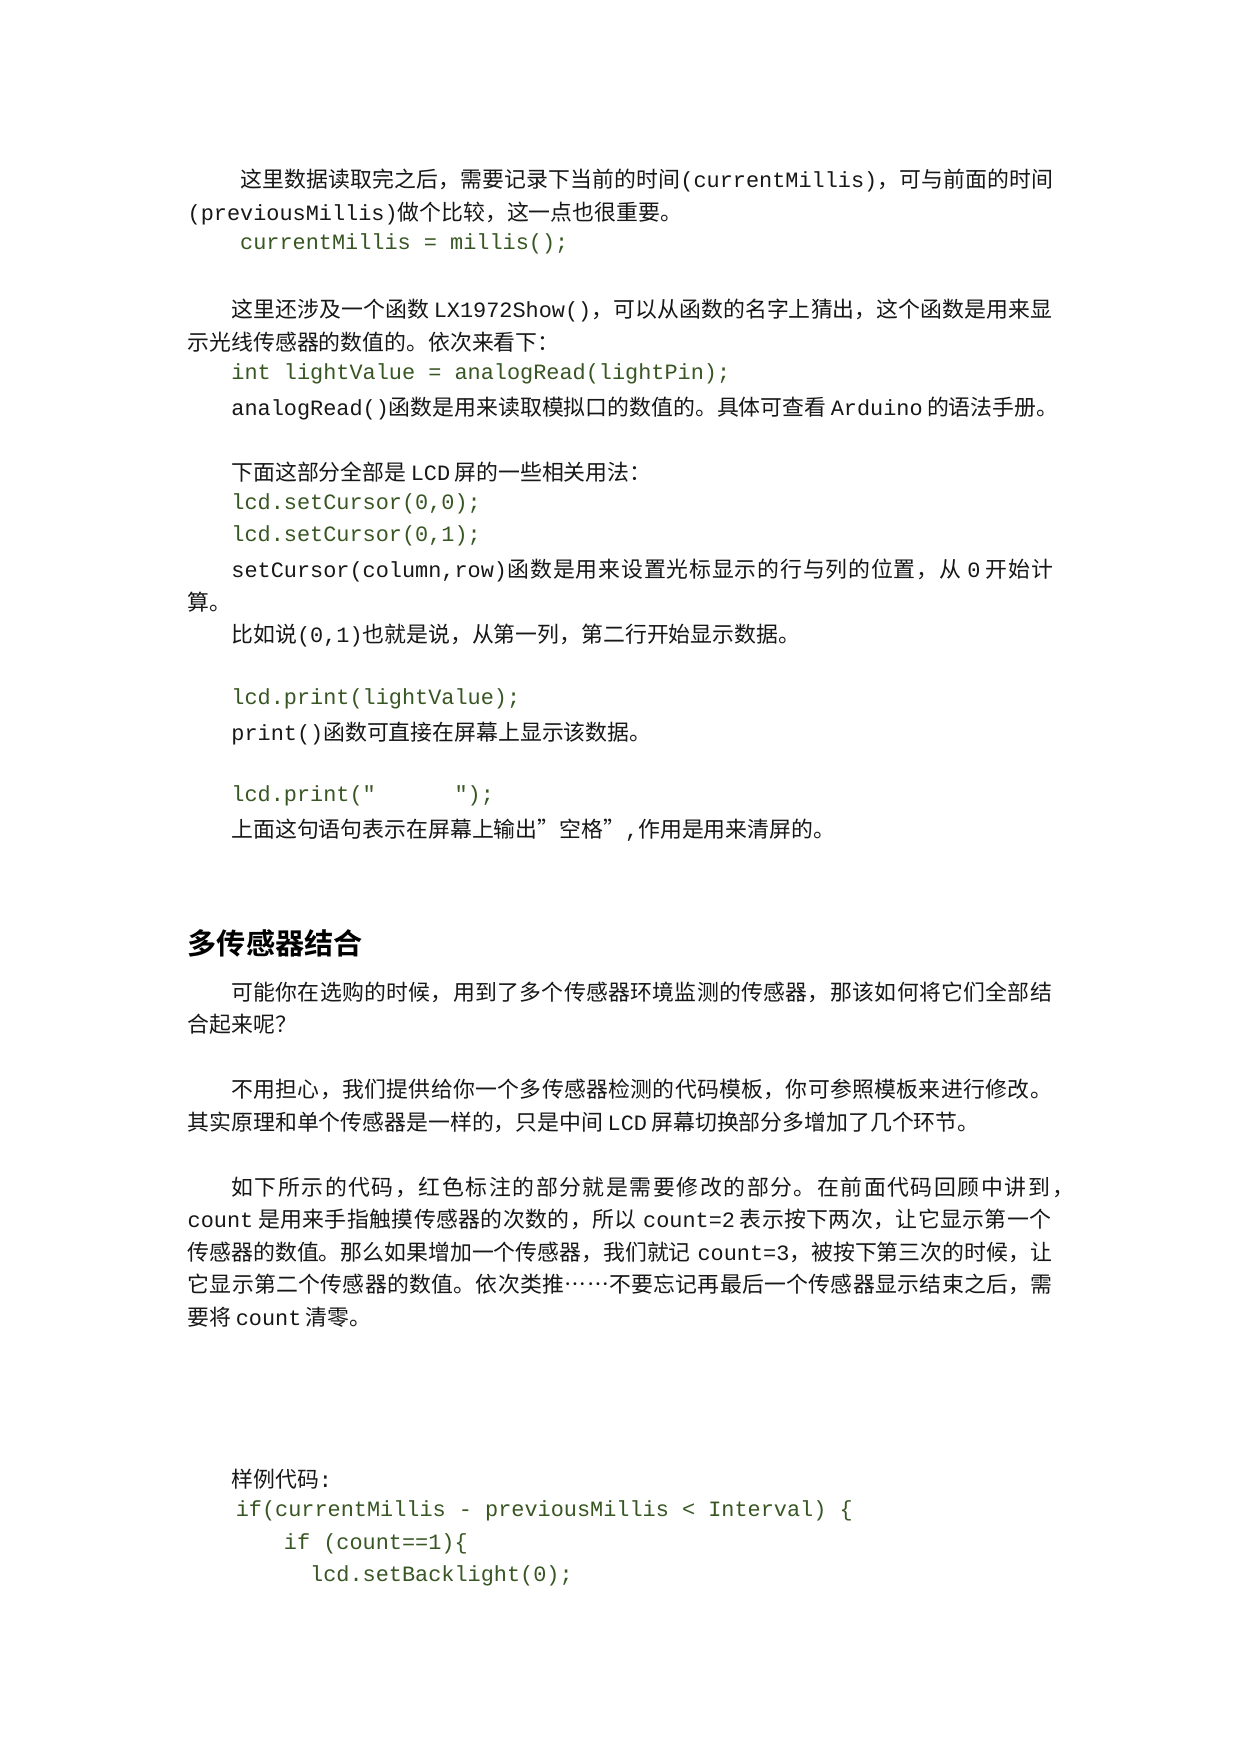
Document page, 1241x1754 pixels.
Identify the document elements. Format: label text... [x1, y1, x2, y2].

text 多传感器结合 [187, 909, 1053, 974]
text 可能你在选购的时候，用到了多个传感器环境监测的传感器，那该如何将它们全部结合起来呢？ [187, 974, 1053, 1039]
text 比如说(0,1)也就是说，从第一列，第二行开始显示数据。 [187, 617, 1053, 649]
text lcd.setBacklight(0); [231, 1559, 1053, 1592]
text lcd.setCursor(0,0); [187, 487, 1053, 519]
text lcd.setCursor(0,1); [187, 519, 1053, 552]
text 这里还涉及一个函数LX1972Show()，可以从函数的名字上猜出，这个函数是用来显示光线传感器的数值的。依次来看下： [187, 292, 1053, 357]
text if(currentMillis - previousMillis < Interval) { [209, 1494, 1053, 1527]
text setCursor(column,row)函数是用来设置光标显示的行与列的位置，从0开始计算。 [187, 552, 1053, 617]
text print()函数可直接在屏幕上显示该数据。 [187, 714, 1053, 747]
text 这里数据读取完之后，需要记录下当前的时间(currentMillis)，可与前面的时间(previousMillis)做个比较，这一点也很重要。 [187, 162, 1053, 227]
text lcd.print(lightValue); [187, 682, 1053, 714]
text 不用担心，我们提供给你一个多传感器检测的代码模板，你可参照模板来进行修改。其实原理和单个传感器是一样的，只是中间LCD屏幕切换部分多增加了几个环节。 [187, 1072, 1053, 1137]
text 如下所示的代码，红色标注的部分就是需要修改的部分。在前面代码回顾中讲到，count是用来手指触摸传感器的次数的，所以count=2表示按下两次，让它显示第一个传感器的数值。那么如果增加一个传感器，我们就记count=3，被按下第三次的时候，让它显示第二个传感器的数值。依次类推……不要忘记再最后一个传感器显示结束之后，需要将count清零。 [187, 1169, 1053, 1332]
text lcd.print(" "); [187, 779, 1053, 812]
text 上面这句语句表示在屏幕上输出”空格”,作用是用来清屏的。 [187, 812, 1053, 844]
text 样例代码: [187, 1462, 1053, 1494]
text analogRead()函数是用来读取模拟口的数值的。具体可查看Arduino的语法手册。 [187, 389, 1053, 422]
text 下面这部分全部是LCD屏的一些相关用法： [187, 454, 1053, 487]
text int lightValue = analogRead(lightPin); [187, 357, 1053, 389]
text if (count==1){ [231, 1527, 1053, 1559]
text currentMillis = millis(); [187, 227, 1053, 259]
